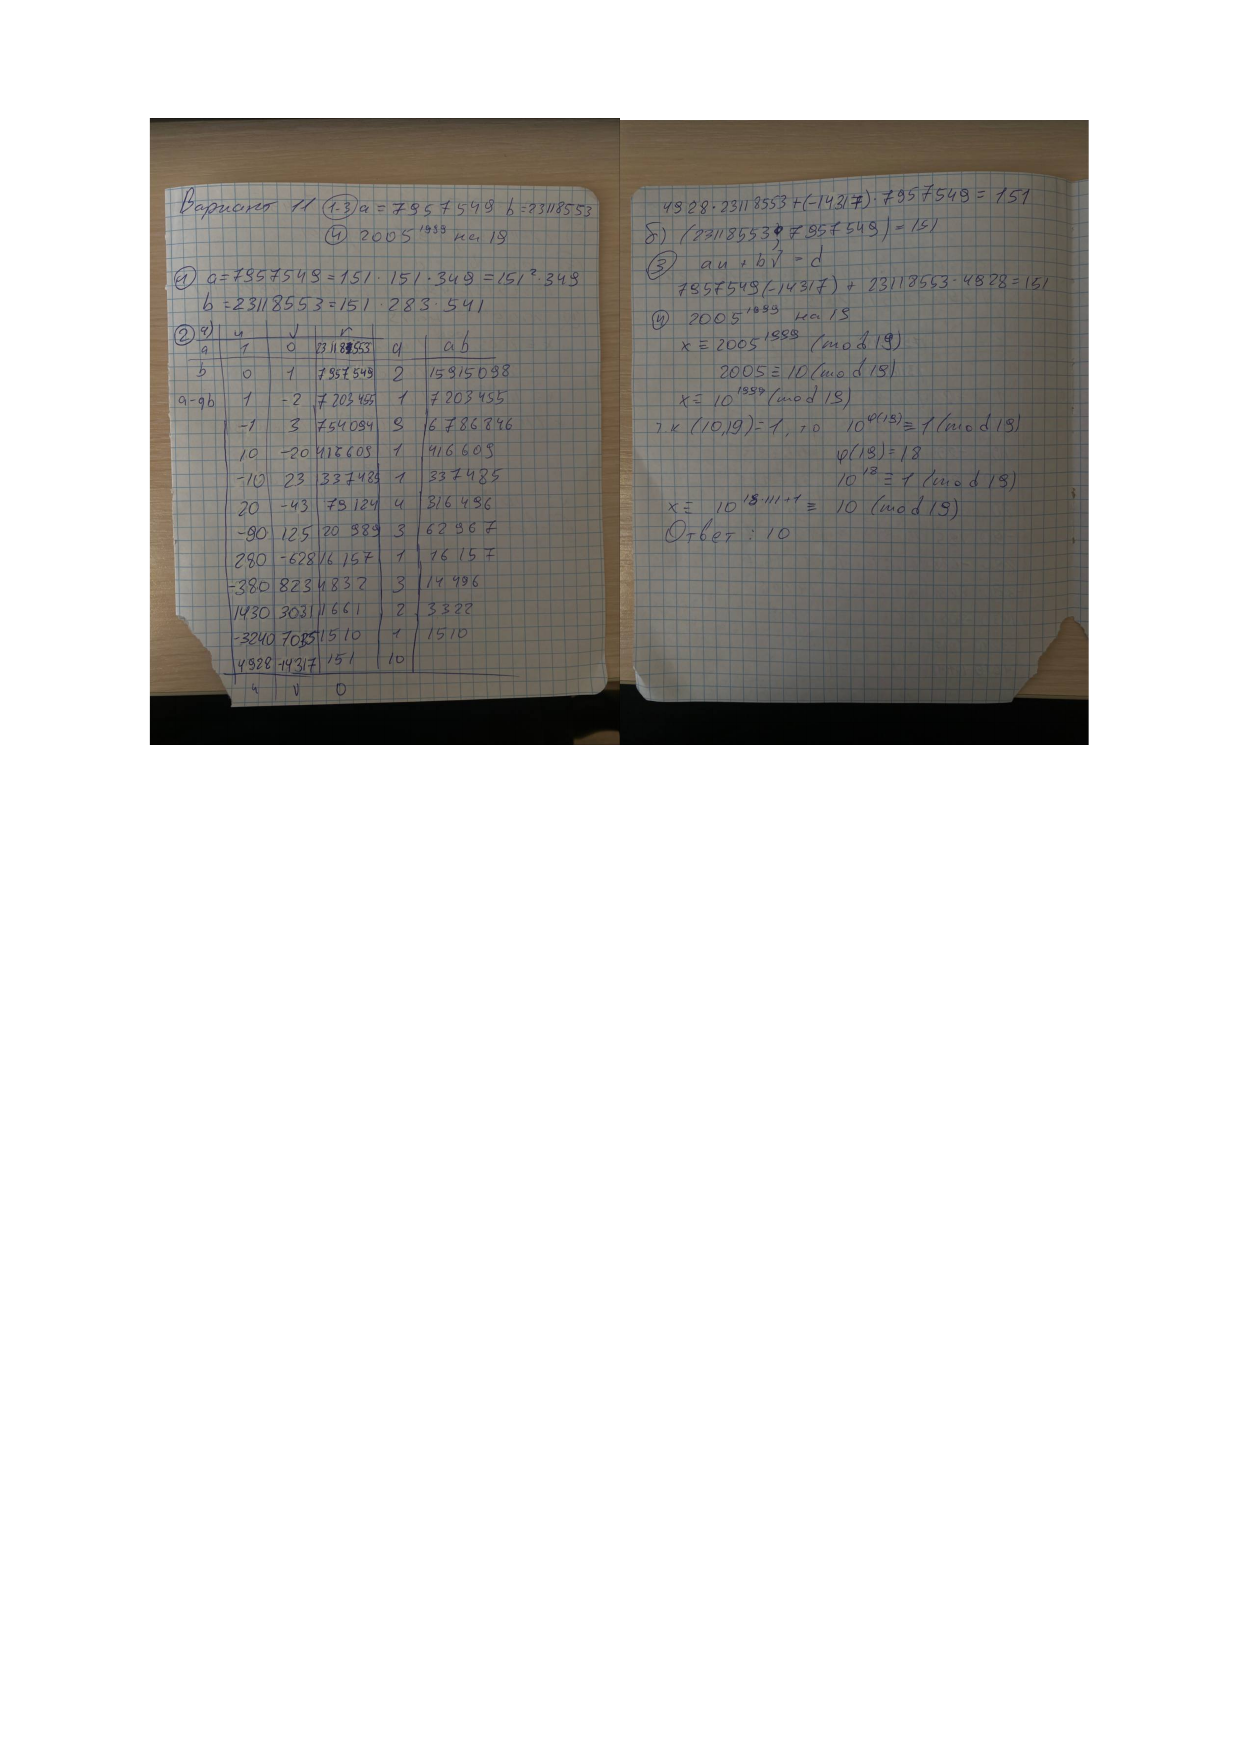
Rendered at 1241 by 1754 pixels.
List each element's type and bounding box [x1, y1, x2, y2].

picture [149, 118, 1089, 745]
